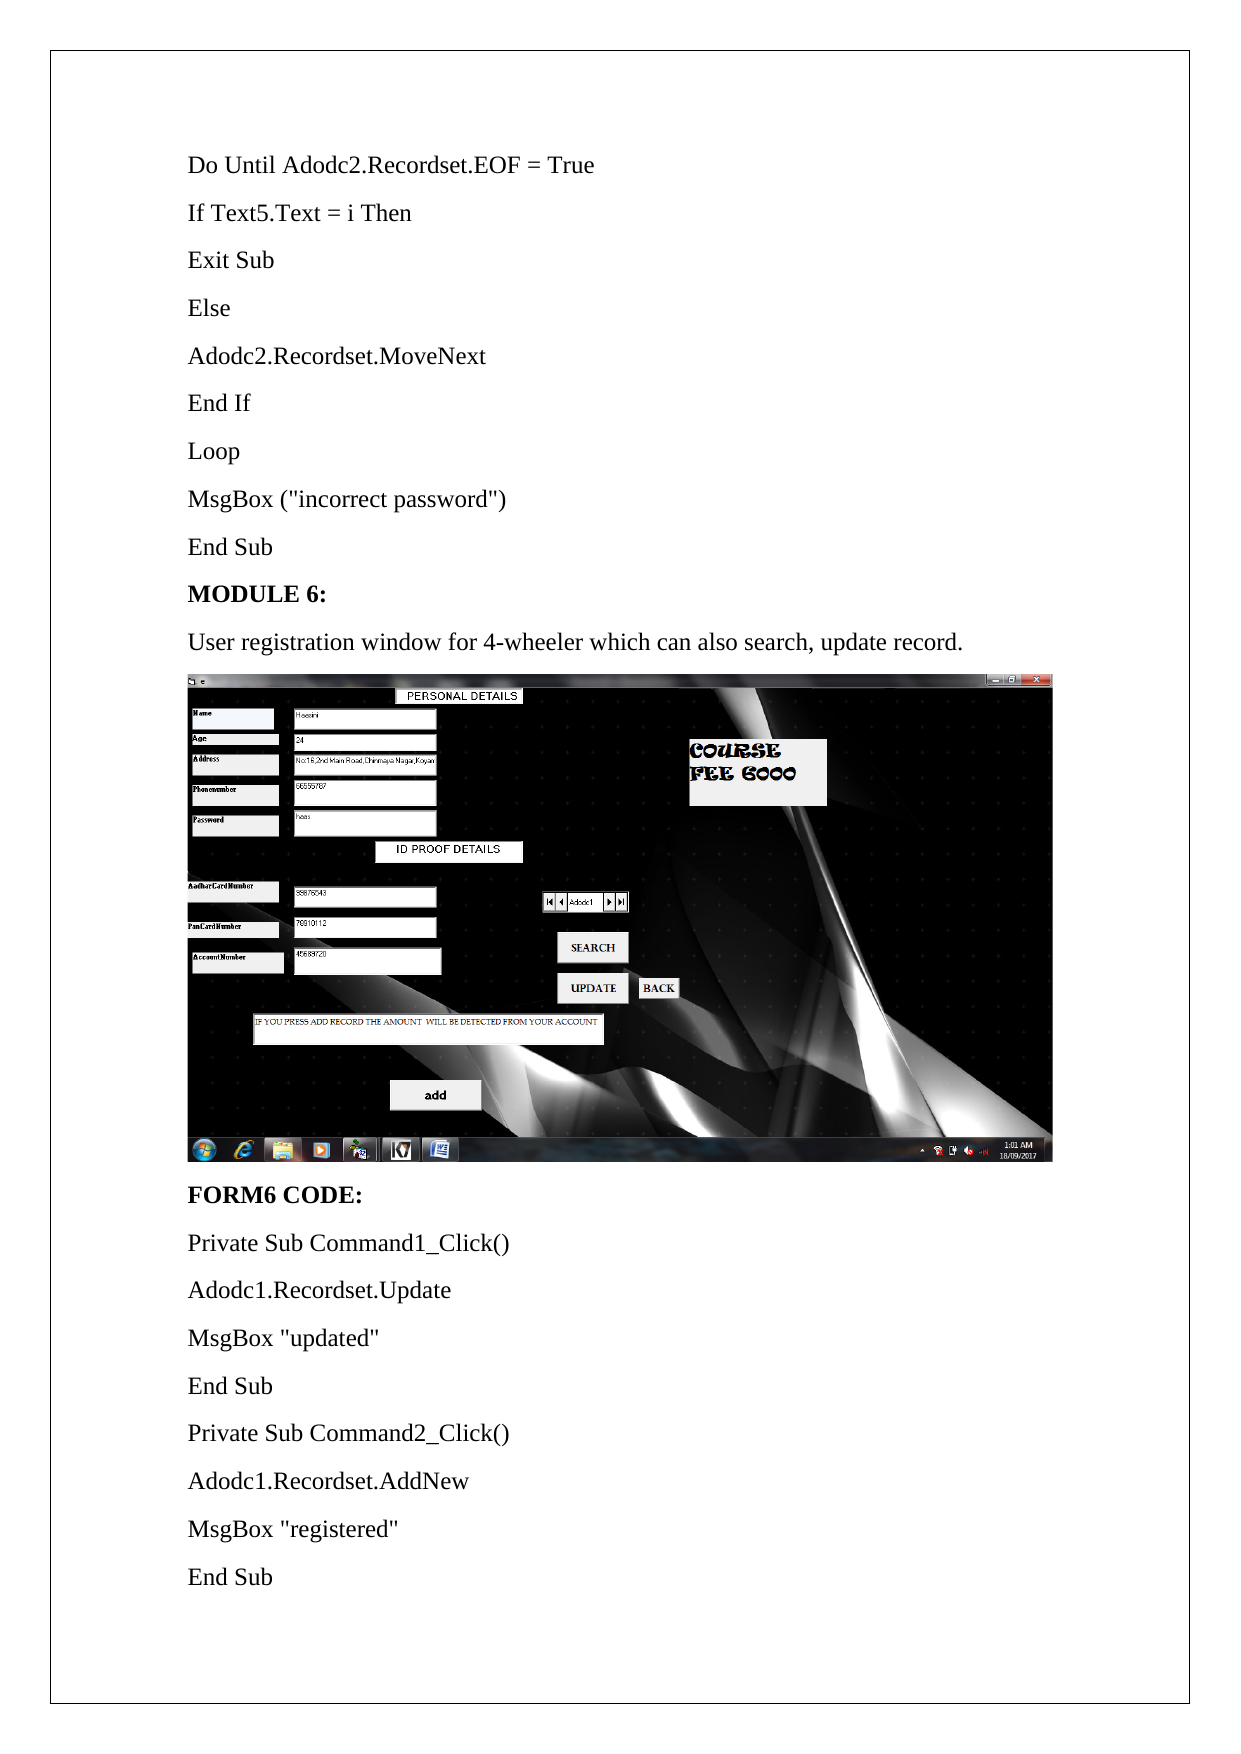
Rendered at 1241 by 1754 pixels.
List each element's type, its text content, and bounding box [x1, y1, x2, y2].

text End Sub [187, 532, 1053, 560]
text End Sub [187, 1562, 1053, 1590]
text FORM6 CODE: [187, 1180, 1053, 1209]
text MsgBox "registered" [187, 1514, 1053, 1543]
text Private Sub Command2_Click() [187, 1418, 1053, 1447]
text Private Sub Command1_Click() [187, 1228, 1053, 1256]
text Do Until Adodc2.Recordset.EOF = True [187, 150, 1053, 179]
text Adodc1.Recordset.Update [187, 1275, 1053, 1304]
text Else [187, 293, 1053, 322]
text End Sub [187, 1371, 1053, 1399]
text User registration window for 4-wheeler which can also search, update record. [187, 627, 1053, 656]
text MsgBox ("incorrect password") [187, 484, 1053, 513]
text Exit Sub [187, 245, 1053, 274]
picture [187, 674, 1053, 1162]
text Loop [187, 436, 1053, 465]
text Adodc1.Recordset.AddNew [187, 1466, 1053, 1495]
text MsgBox "updated" [187, 1323, 1053, 1352]
text End If [187, 388, 1053, 417]
text MODULE 6: [187, 579, 1053, 608]
text If Text5.Text = i Then [187, 198, 1053, 226]
text Adodc2.Recordset.MoveNext [187, 341, 1053, 369]
